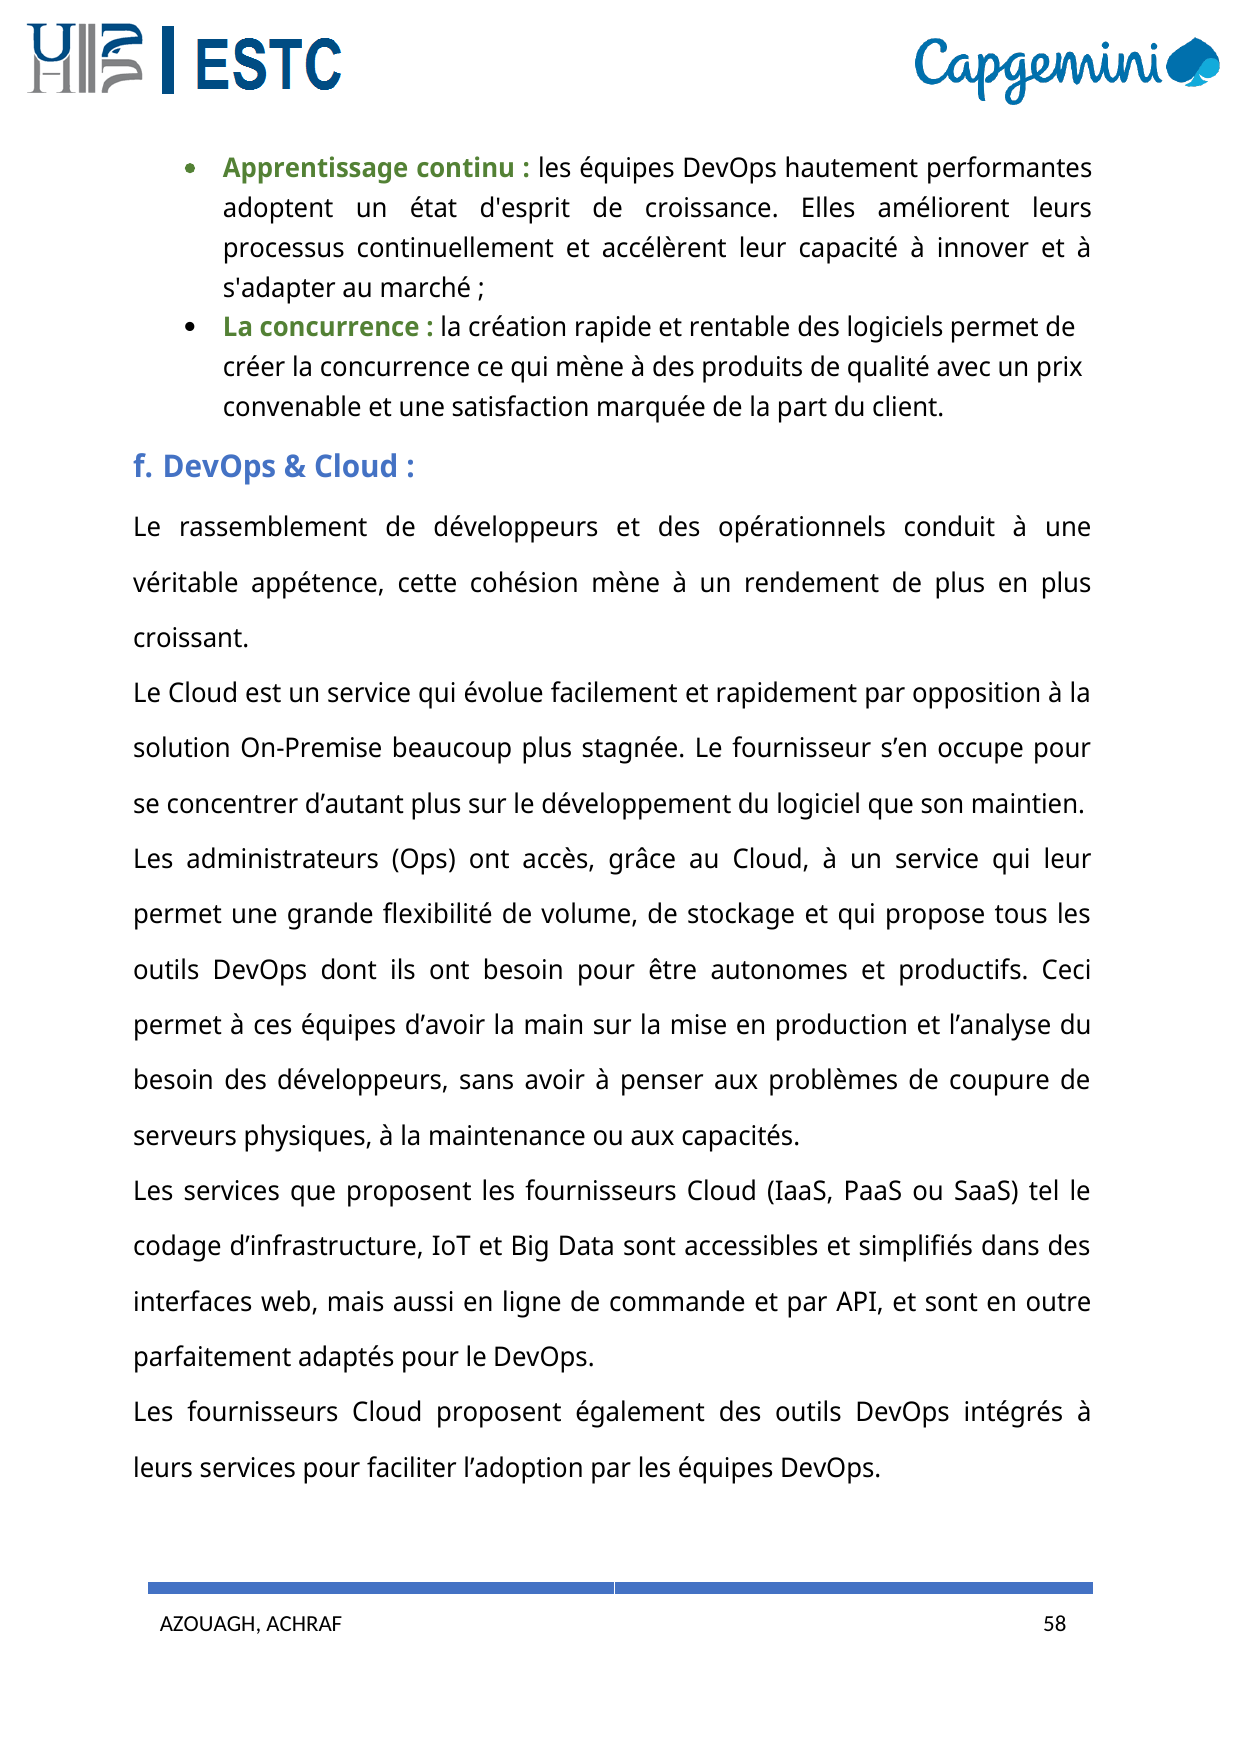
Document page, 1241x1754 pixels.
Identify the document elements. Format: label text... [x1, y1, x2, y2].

picture [21, 16, 351, 112]
subtitle DevOps & Cloud : [133, 444, 1093, 486]
text Le Cloud est un service qui évolue facilement et rapidement par opposition à la solution On-Premise beaucoup plus stagnée. Le fournisseur s’en occupe pour se concentrer d’autant plus sur le développement du logiciel que son maintien. [133, 674, 1093, 821]
picture [915, 37, 1221, 105]
text Les administrateurs (Ops) ont accès, grâce au Cloud, à un service qui leur permet une grande flexibilité de volume, de stockage et qui propose tous les outils DevOps dont ils ont besoin pour être autonomes et productifs. Ceci permet à ces équipes d’avoir la main sur la mise en production et l’analyse du besoin des développeurs, sans avoir à penser aux problèmes de coupure de serveurs physiques, à la maintenance ou aux capacités. [133, 839, 1093, 1153]
list Apprentissage continu : les équipes DevOps hautement performantes adoptent un état d'esprit de croissance. Elles améliorent leurs processus continuellement et accélèrent leur capacité à innover et à s'adapter au marché ; [185, 149, 1093, 305]
text Le rassemblement de développeurs et des opérationnels conduit à une véritable appétence, cette cohésion mène à un rendement de plus en plus croissant. [133, 508, 1093, 655]
text Les services que proposent les fournisseurs Cloud (IaaS, PaaS ou SaaS) tel le codage d’infrastructure, IoT et Big Data sont accessibles et simplifiés dans des interfaces web, mais aussi en ligne de commande et par API, et sont en outre parfaitement adaptés pour le DevOps. [133, 1171, 1093, 1374]
list La concurrence : la création rapide et rentable des logiciels permet de créer la concurrence ce qui mène à des produits de qualité avec un prix convenable et une satisfaction marquée de la part du client. [185, 308, 1093, 424]
text Les fournisseurs Cloud proposent également des outils DevOps intégrés à leurs services pour faciliter l’adoption par les équipes DevOps. [133, 1393, 1093, 1485]
